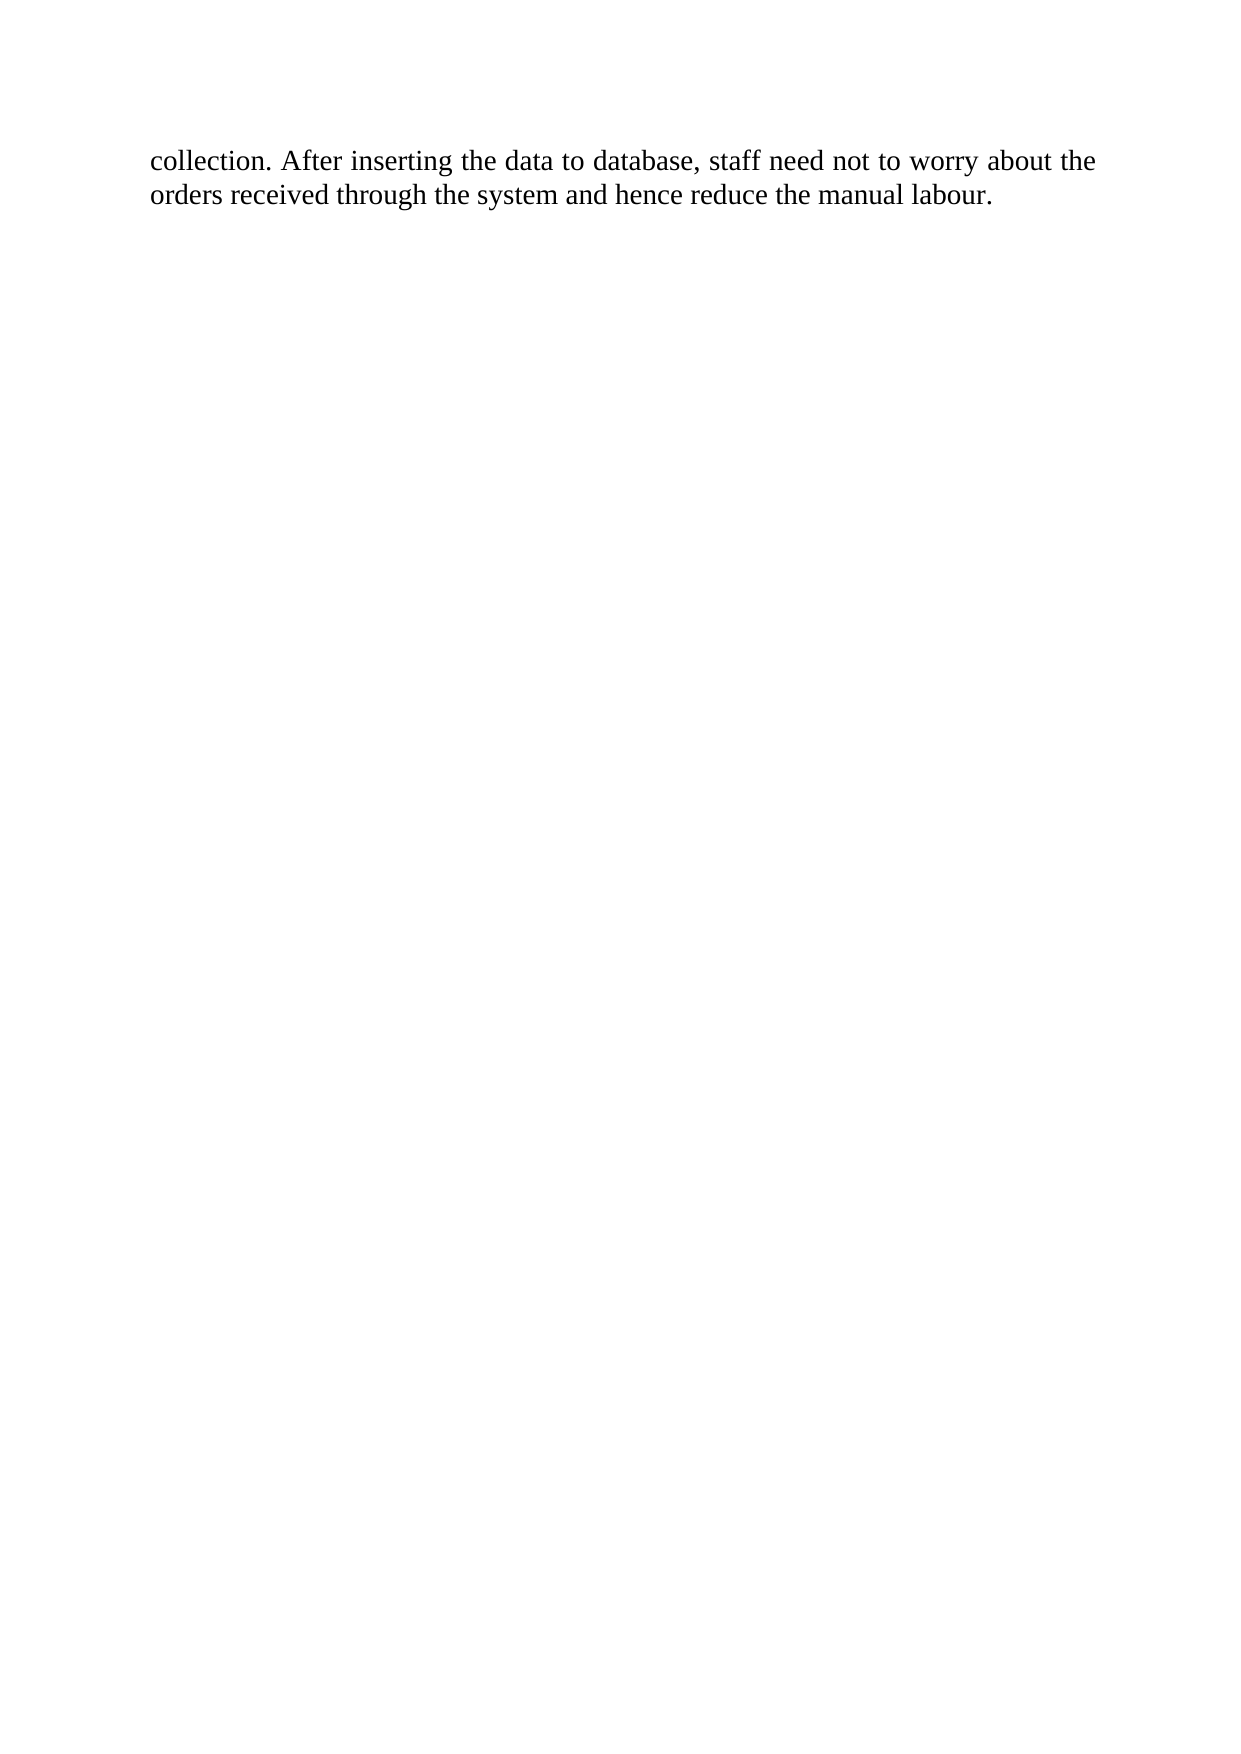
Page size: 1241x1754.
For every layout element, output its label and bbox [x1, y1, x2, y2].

text [150, 143, 1097, 211]
